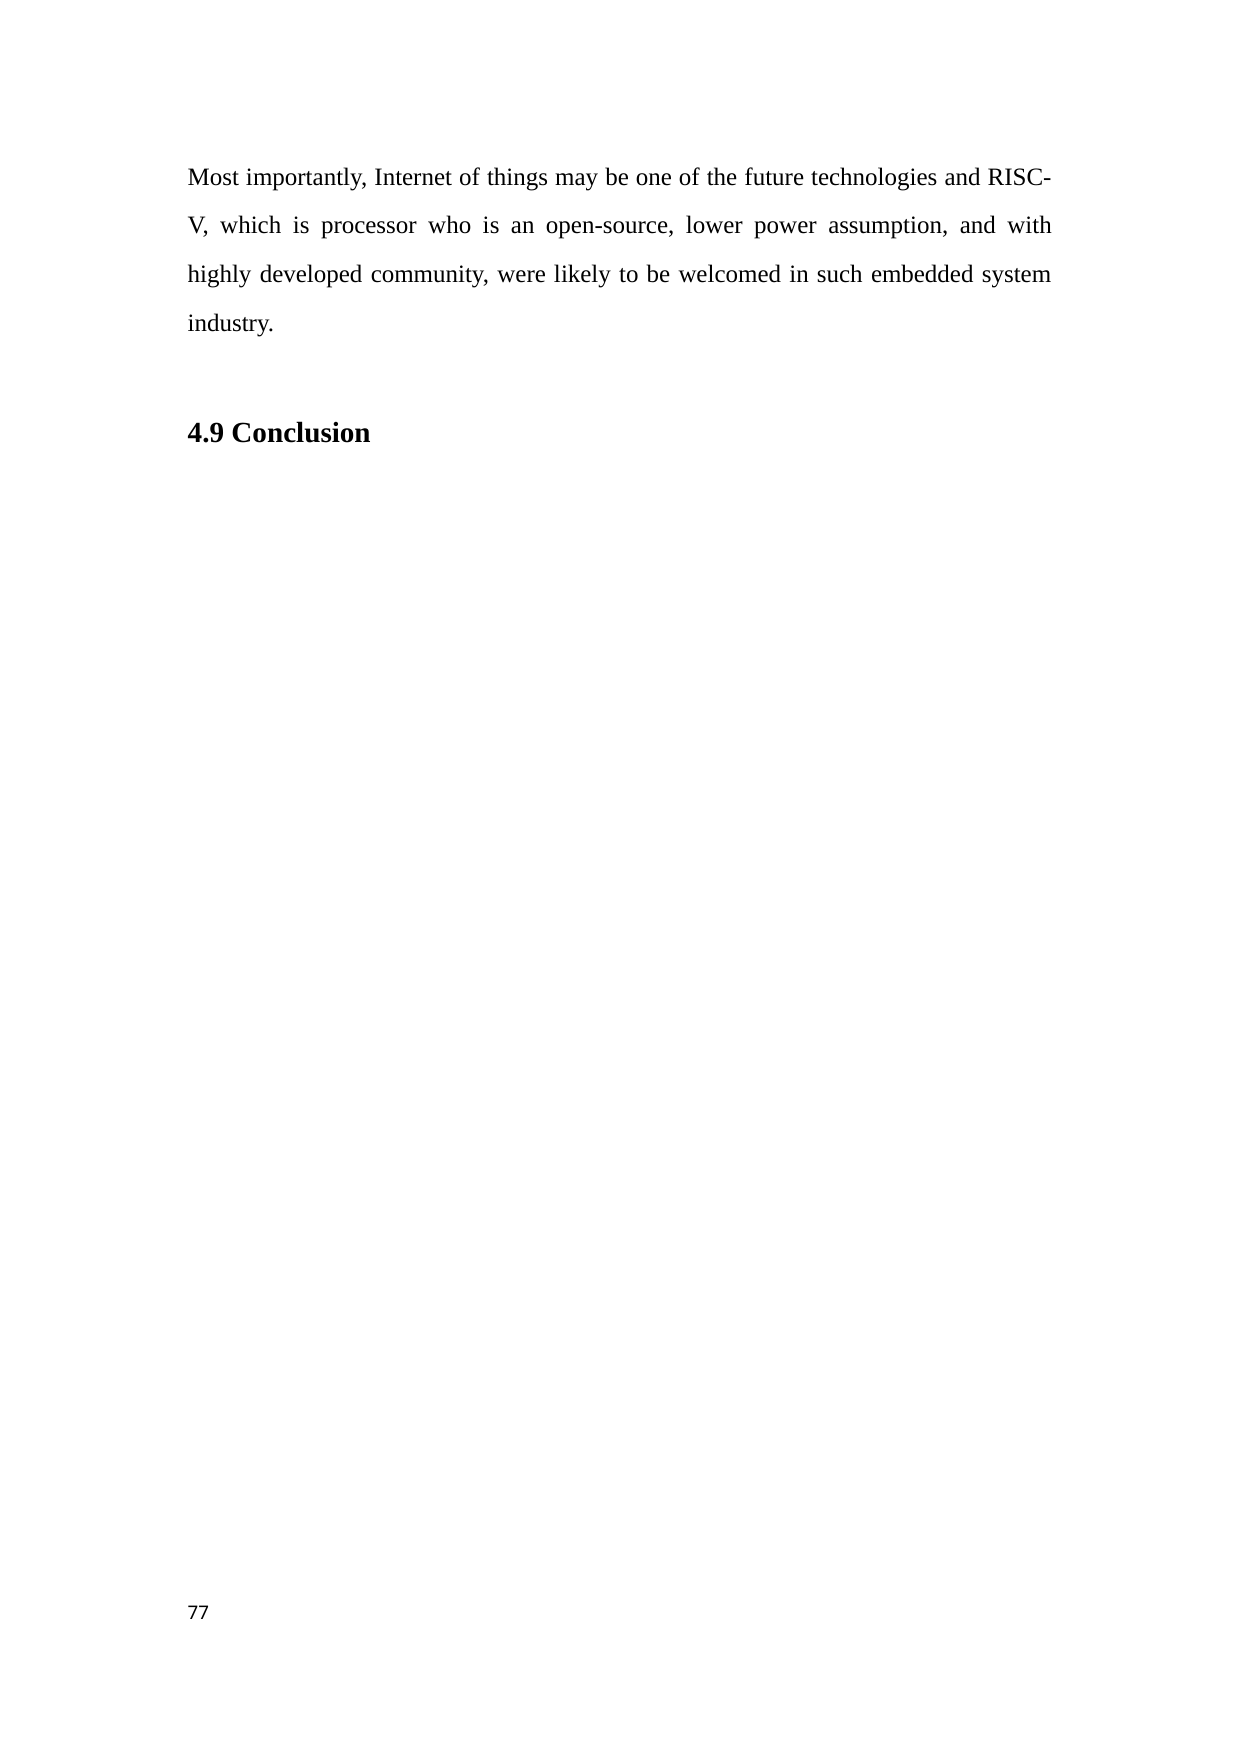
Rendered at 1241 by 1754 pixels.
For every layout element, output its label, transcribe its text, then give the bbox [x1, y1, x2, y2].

text 4.9 Conclusion [187, 400, 1053, 465]
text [187, 160, 1053, 338]
